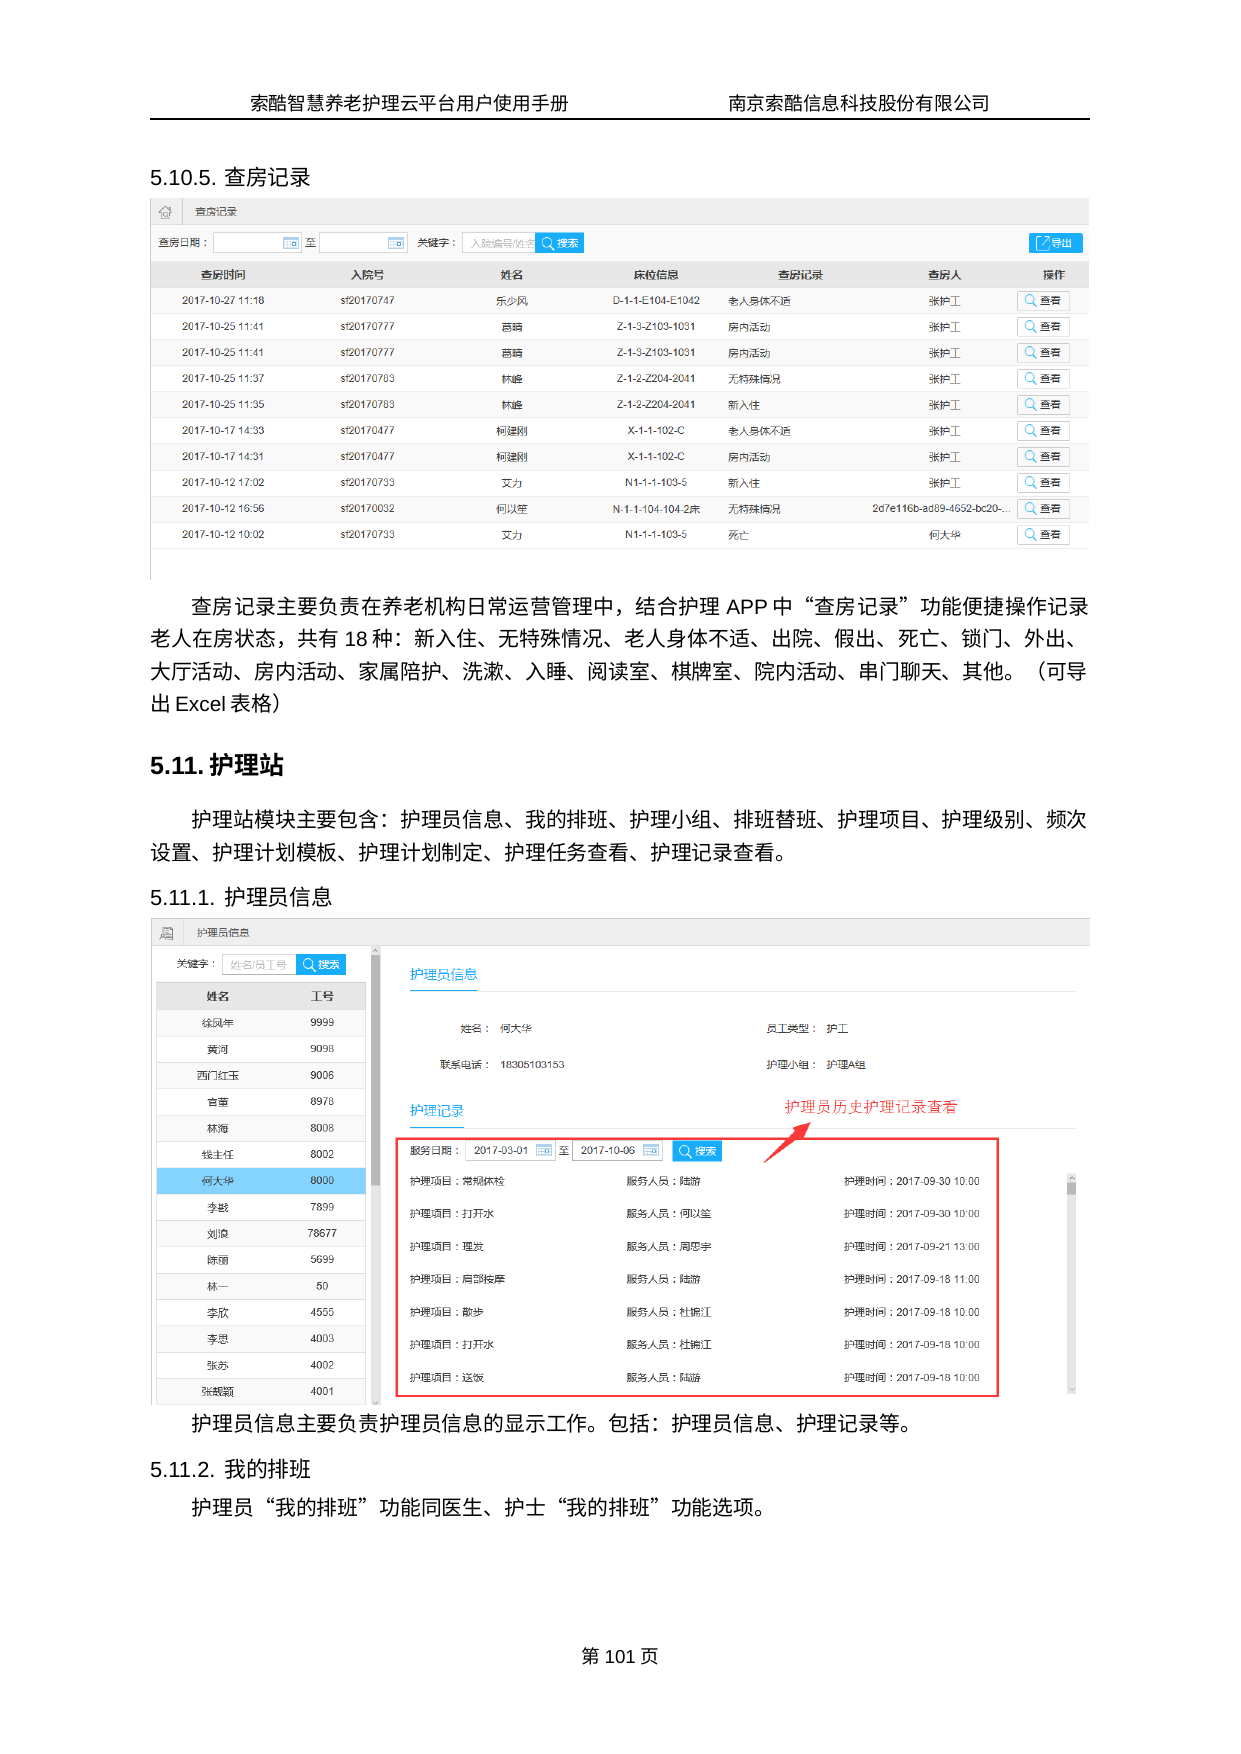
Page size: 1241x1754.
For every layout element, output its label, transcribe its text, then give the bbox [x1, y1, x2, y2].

subtitle 护理站 [150, 731, 1090, 796]
text 护理员信息主要负责护理员信息的显示工作。包括：护理员信息、护理记录等。 [150, 1406, 1090, 1439]
text 护理站模块主要包含：护理员信息、我的排班、护理小组、排班替班、护理项目、护理级别、频次设置、护理计划模板、护理计划制定、护理任务查看、护理记录查看。 [150, 802, 1090, 867]
text 护理员“我的排班”功能同医生、护士“我的排班”功能选项。 [150, 1490, 1090, 1522]
text 查房记录主要负责在养老机构日常运营管理中，结合护理APP中“查房记录”功能便捷操作记录老人在房状态，共有18种：新入住、无特殊情况、老人身体不适、出院、假出、死亡、锁门、外出、大厅活动、房内活动、家属陪护、洗漱、入睡、阅读室、棋牌室、院内活动、串门聊天、其他。（可导出Excel表格） [150, 589, 1090, 719]
picture [150, 198, 1089, 580]
picture [150, 918, 1090, 1405]
subtitle 查房记录 [150, 160, 1090, 192]
subtitle 护理员信息 [150, 880, 1090, 912]
subtitle 我的排班 [150, 1451, 1090, 1484]
